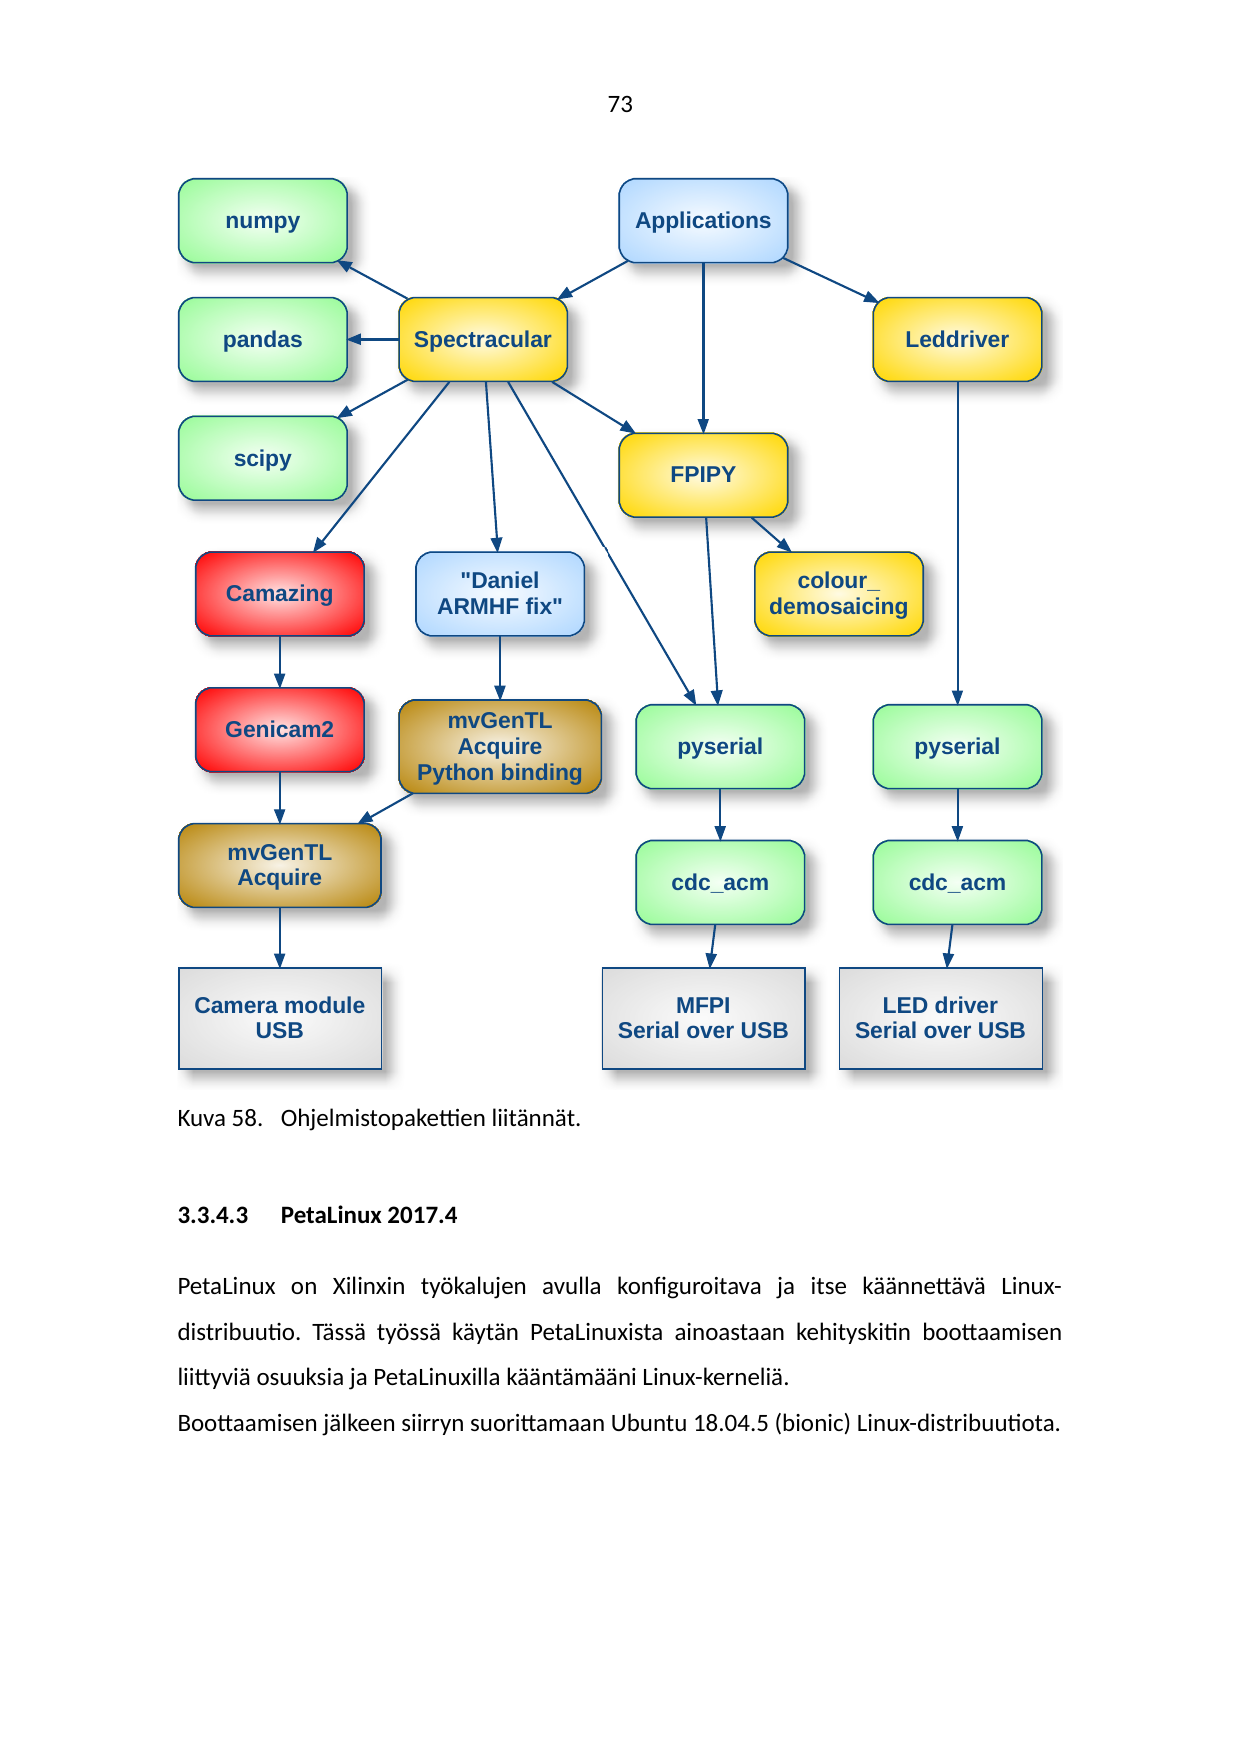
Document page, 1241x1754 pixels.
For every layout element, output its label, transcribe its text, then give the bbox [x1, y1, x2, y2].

subtitle PetaLinux 2017.4 [177, 1199, 1063, 1230]
text Boottaamisen jälkeen siirryn suorittamaan Ubuntu 18.04.5 (bionic) Linux-distribuutiota. [177, 1407, 1063, 1438]
text PetaLinux on Xilinxin työkalujen avulla konfiguroitava ja itse käännettävä Linux-distribuutio. Tässä työssä käytän PetaLinuxista ainoastaan kehityskitin boottaamisen liittyviä osuuksia ja PetaLinuxilla kääntämääni Linux-kerneliä. [177, 1270, 1063, 1392]
text Kuva 58. Ohjelmistopakettien liitännät. [177, 1102, 1063, 1133]
